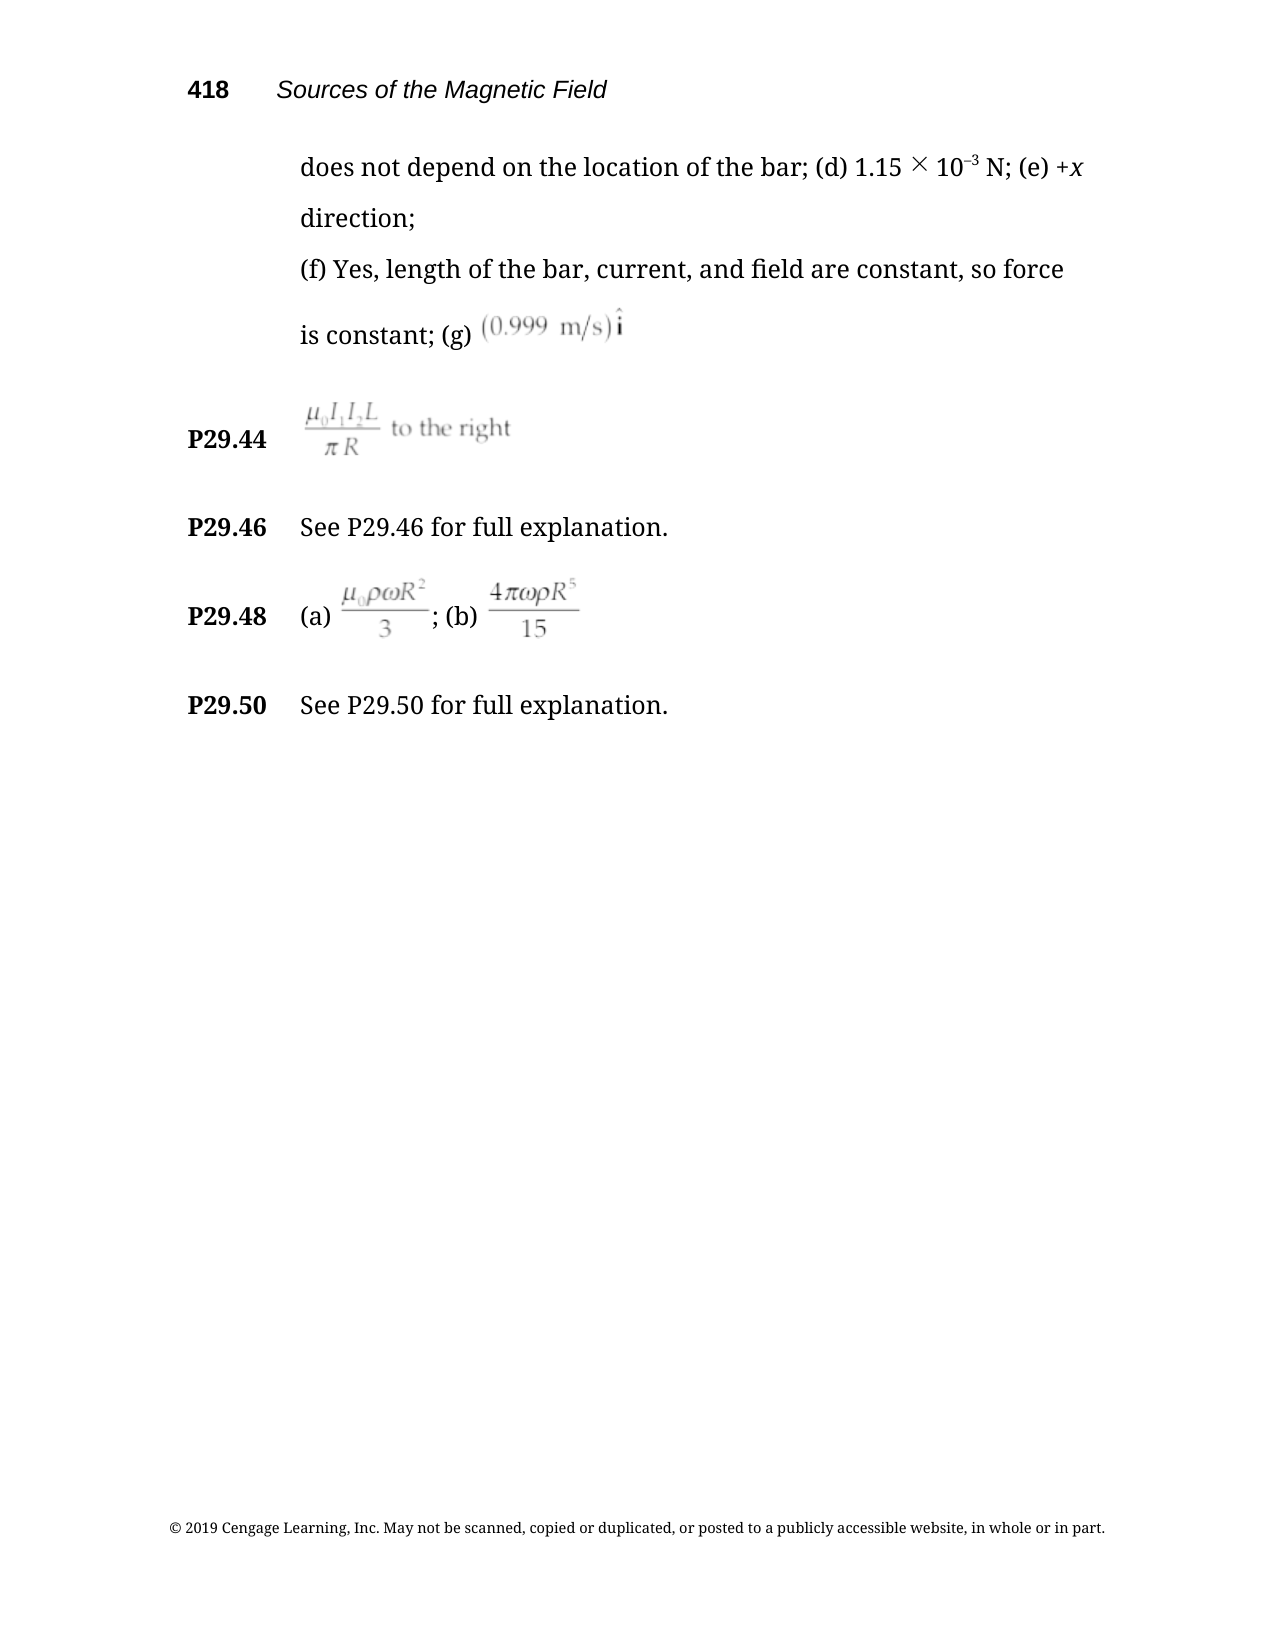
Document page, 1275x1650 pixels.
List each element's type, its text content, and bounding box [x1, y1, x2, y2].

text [187, 150, 1087, 367]
text P29.44 [187, 396, 1087, 481]
text P29.46 See P29.46 for full explanation. [187, 510, 1087, 544]
text P29.48 (a) ; (b) [187, 573, 1087, 658]
text P29.50 See P29.50 for full explanation. [187, 687, 1087, 721]
